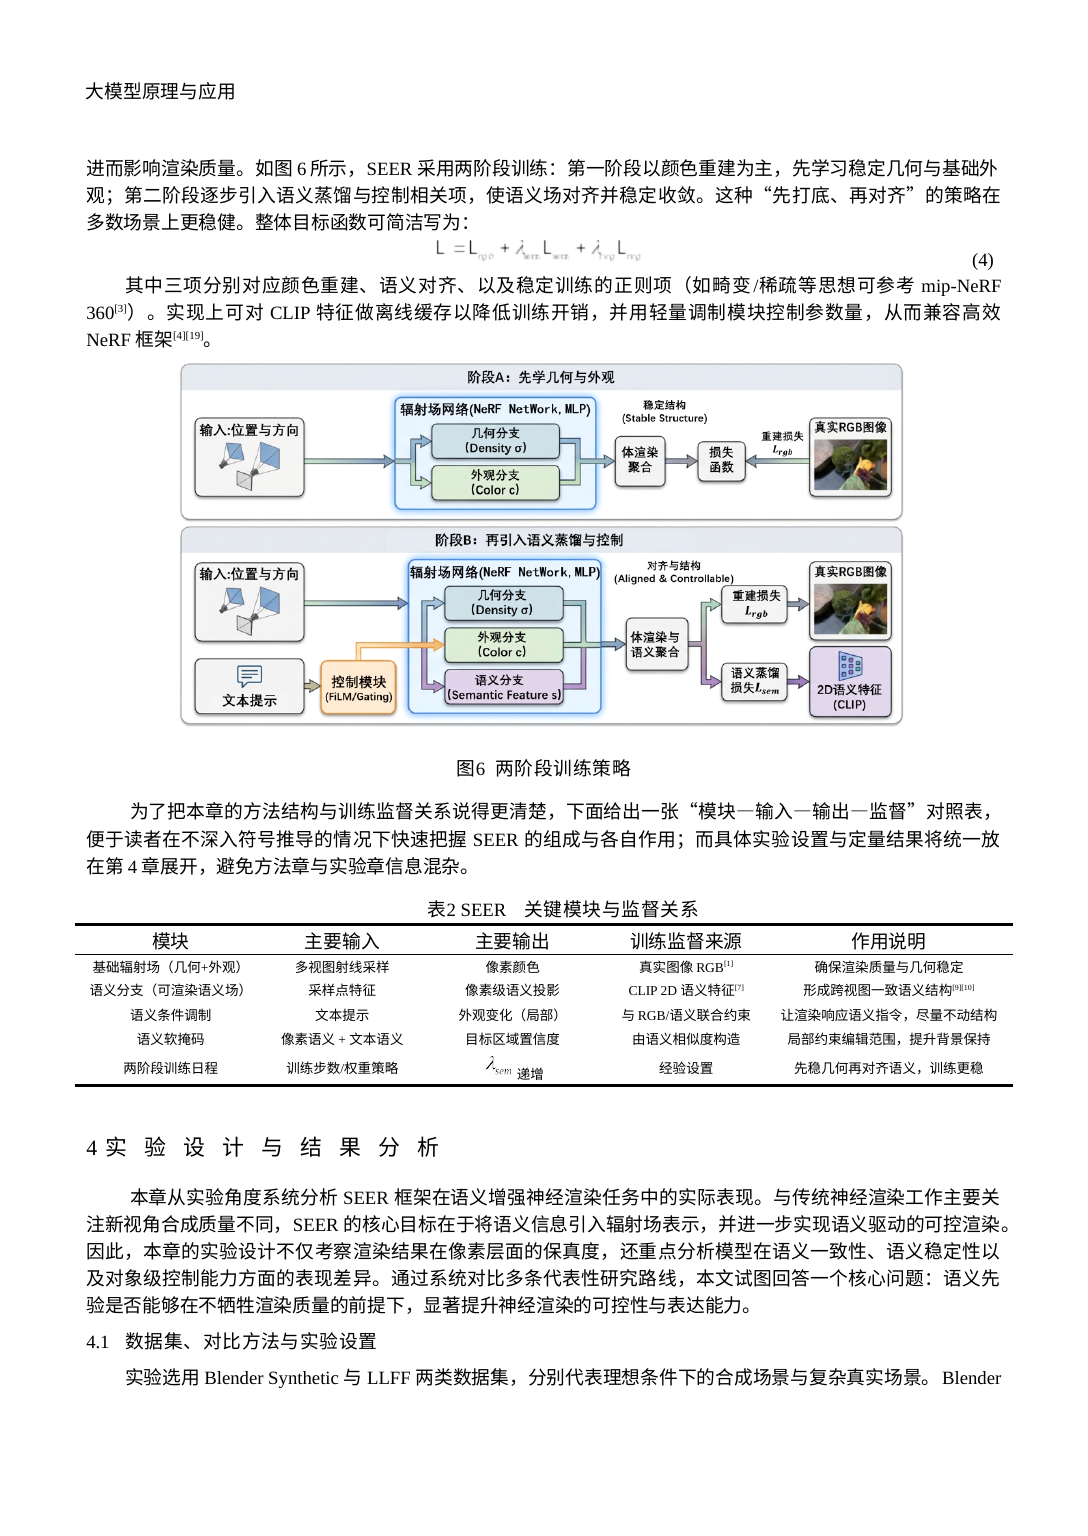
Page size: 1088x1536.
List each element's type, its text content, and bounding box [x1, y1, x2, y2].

table_header 主要输入 [266, 926, 418, 953]
table_cell 像素语义 + 文本语义 [266, 1026, 418, 1051]
text 其中三项分别对应颜色重建、语义对齐、以及稳定训练的正则项（如畸变/稀疏等思想可参考 mip-NeRF 360[3]）。实现上可对 CLIP 特征做离线缓存以降低训练开销，并用轻量调制模块控制参数量，从而兼容高效 NeRF 框架[4][19]。 [86, 270, 1001, 352]
table_cell 像素颜色 [418, 955, 607, 978]
table_cell 由语义相似度构造 [607, 1026, 765, 1051]
table_cell 两阶段训练日程 [75, 1051, 266, 1083]
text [86, 1363, 1001, 1390]
table_cell 先稳几何再对齐语义，训练更稳 [765, 1051, 1013, 1083]
table_cell 形成跨视图一致语义结构[9][10] [765, 978, 1013, 1002]
table_header 训练监督来源 [607, 926, 765, 953]
table_header 主要输出 [418, 926, 607, 953]
table_cell 多视图射线采样 [266, 955, 418, 978]
table_cell 语义软掩码 [75, 1026, 266, 1051]
table_cell 文本提示 [266, 1002, 418, 1026]
subtitle 4 实验设计与结果分析 [86, 1116, 1001, 1175]
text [86, 153, 1001, 235]
table_cell 目标区域置信度 [418, 1026, 607, 1051]
table_cell 确保渲染质量与几何稳定 [765, 955, 1013, 978]
text 为了把本章的方法结构与训练监督关系说得更清楚，下面给出一张“模块—输入—输出—监督”对照表，便于读者在不深入符号推导的情况下快速把握 SEER 的组成与各自作用；而具体实验设置与定量结果将统一放在第 4 章展开，避免方法章与实验章信息混杂。 [86, 797, 1001, 879]
table_cell 经验设置 [607, 1051, 765, 1083]
picture [173, 352, 909, 737]
table_cell 基础辐射场（几何+外观） [75, 955, 266, 978]
subtitle 4.1 数据集、对比方法与实验设置 [86, 1326, 1001, 1355]
table_cell 采样点特征 [266, 978, 418, 1002]
text 本章从实验角度系统分析 SEER 框架在语义增强神经渲染任务中的实际表现。与传统神经渲染工作主要关注新视角合成质量不同，SEER 的核心目标在于将语义信息引入辐射场表示，并进一步实现语义驱动的可控渲染。因此，本章的实验设计不仅考察渲染结果在像素层面的保真度，还重点分析模型在语义一致性、语义稳定性以及对象级控制能力方面的表现差异。通过系统对比多条代表性研究路线，本文试图回答一个核心问题：语义先验是否能够在不牺牲渲染质量的前提下，显著提升神经渲染的可控性与表达能力。 [86, 1182, 1001, 1318]
table_cell 训练步数/权重策略 [266, 1051, 418, 1083]
table_header 作用说明 [765, 926, 1013, 953]
text 图6 两阶段训练策略 [86, 753, 1001, 782]
table_cell 与RGB/语义联合约束 [607, 1002, 765, 1026]
text (4) [86, 235, 1001, 270]
table_cell 像素级语义投影 [418, 978, 607, 1002]
table_cell 让渲染响应语义指令，尽量不动结构 [765, 1002, 1013, 1026]
text 表2 SEER关键模块与监督关系 [86, 893, 1001, 923]
table_cell 语义条件调制 [75, 1002, 266, 1026]
table_cell 局部约束编辑范围，提升背景保持 [765, 1026, 1013, 1051]
table_header 模块 [75, 926, 266, 953]
table_cell 真实图像 RGB[1] [607, 955, 765, 978]
table_cell 递增 [418, 1051, 607, 1083]
table_cell 语义分支（可渲染语义场） [75, 978, 266, 1002]
table_cell CLIP 2D 语义特征[7] [607, 978, 765, 1002]
table_cell 外观变化（局部） [418, 1002, 607, 1026]
